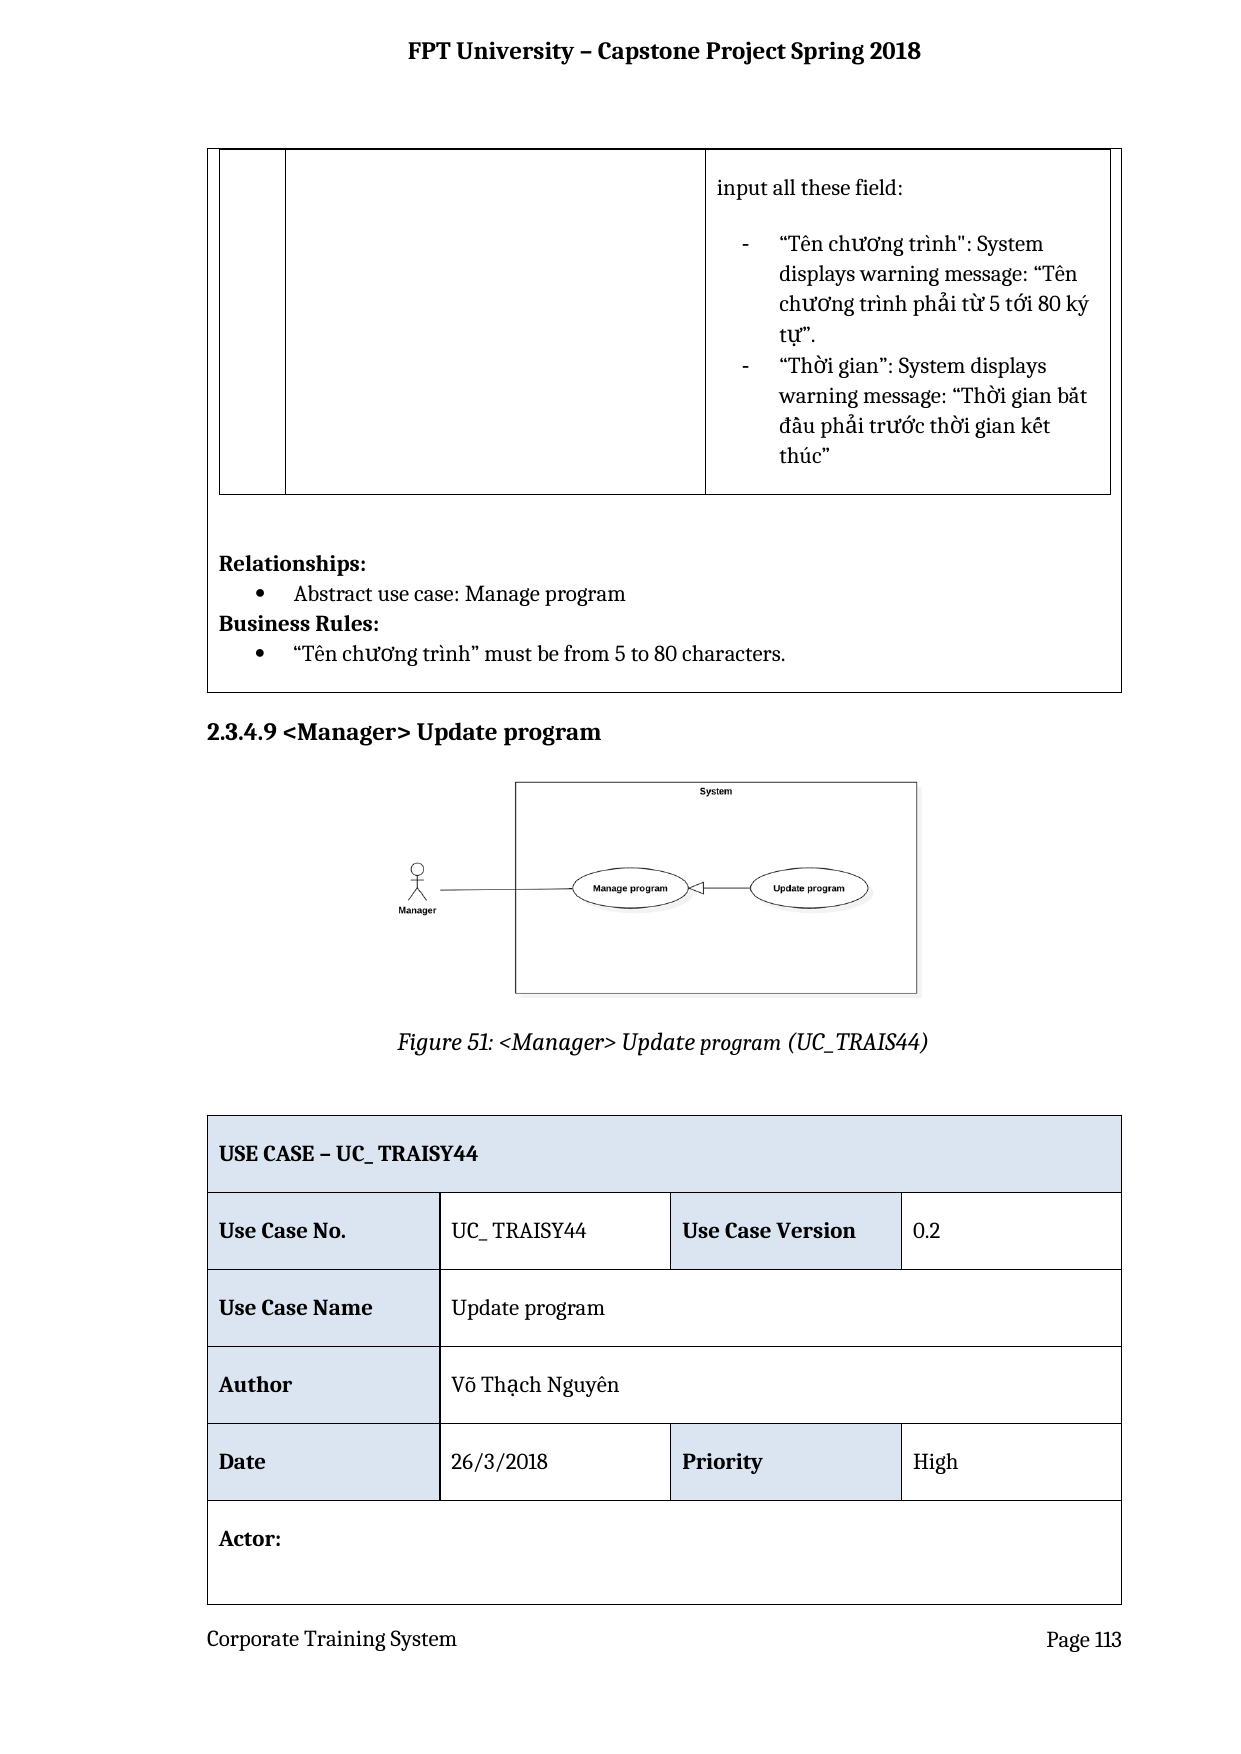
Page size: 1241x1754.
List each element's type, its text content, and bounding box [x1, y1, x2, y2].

table_cell Use Case Version [671, 1193, 901, 1269]
table_cell Use Case Name [208, 1270, 439, 1346]
table_cell Priority [671, 1424, 901, 1500]
table_cell 0.2 [902, 1193, 1121, 1269]
table_header USE CASE – UC_ TRAISY44 [208, 1116, 1121, 1192]
picture [381, 751, 948, 1024]
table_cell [208, 1501, 1121, 1604]
table_cell 26/3/2018 [441, 1424, 670, 1500]
table_cell High [902, 1424, 1121, 1500]
text 2.3.4.9 <Manager> Update program [207, 718, 1122, 747]
table_cell Author [208, 1347, 439, 1423]
table_cell Võ Thạch Nguyên [441, 1347, 1121, 1423]
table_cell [208, 149, 1121, 692]
table_cell Update program [441, 1270, 1121, 1346]
table_cell Use Case No. [208, 1193, 439, 1269]
text Figure 51: <Manager> Update program (UC_TRAIS44) [207, 1028, 1122, 1056]
table_cell UC_ TRAISY44 [441, 1193, 670, 1269]
table_cell Date [208, 1424, 439, 1500]
